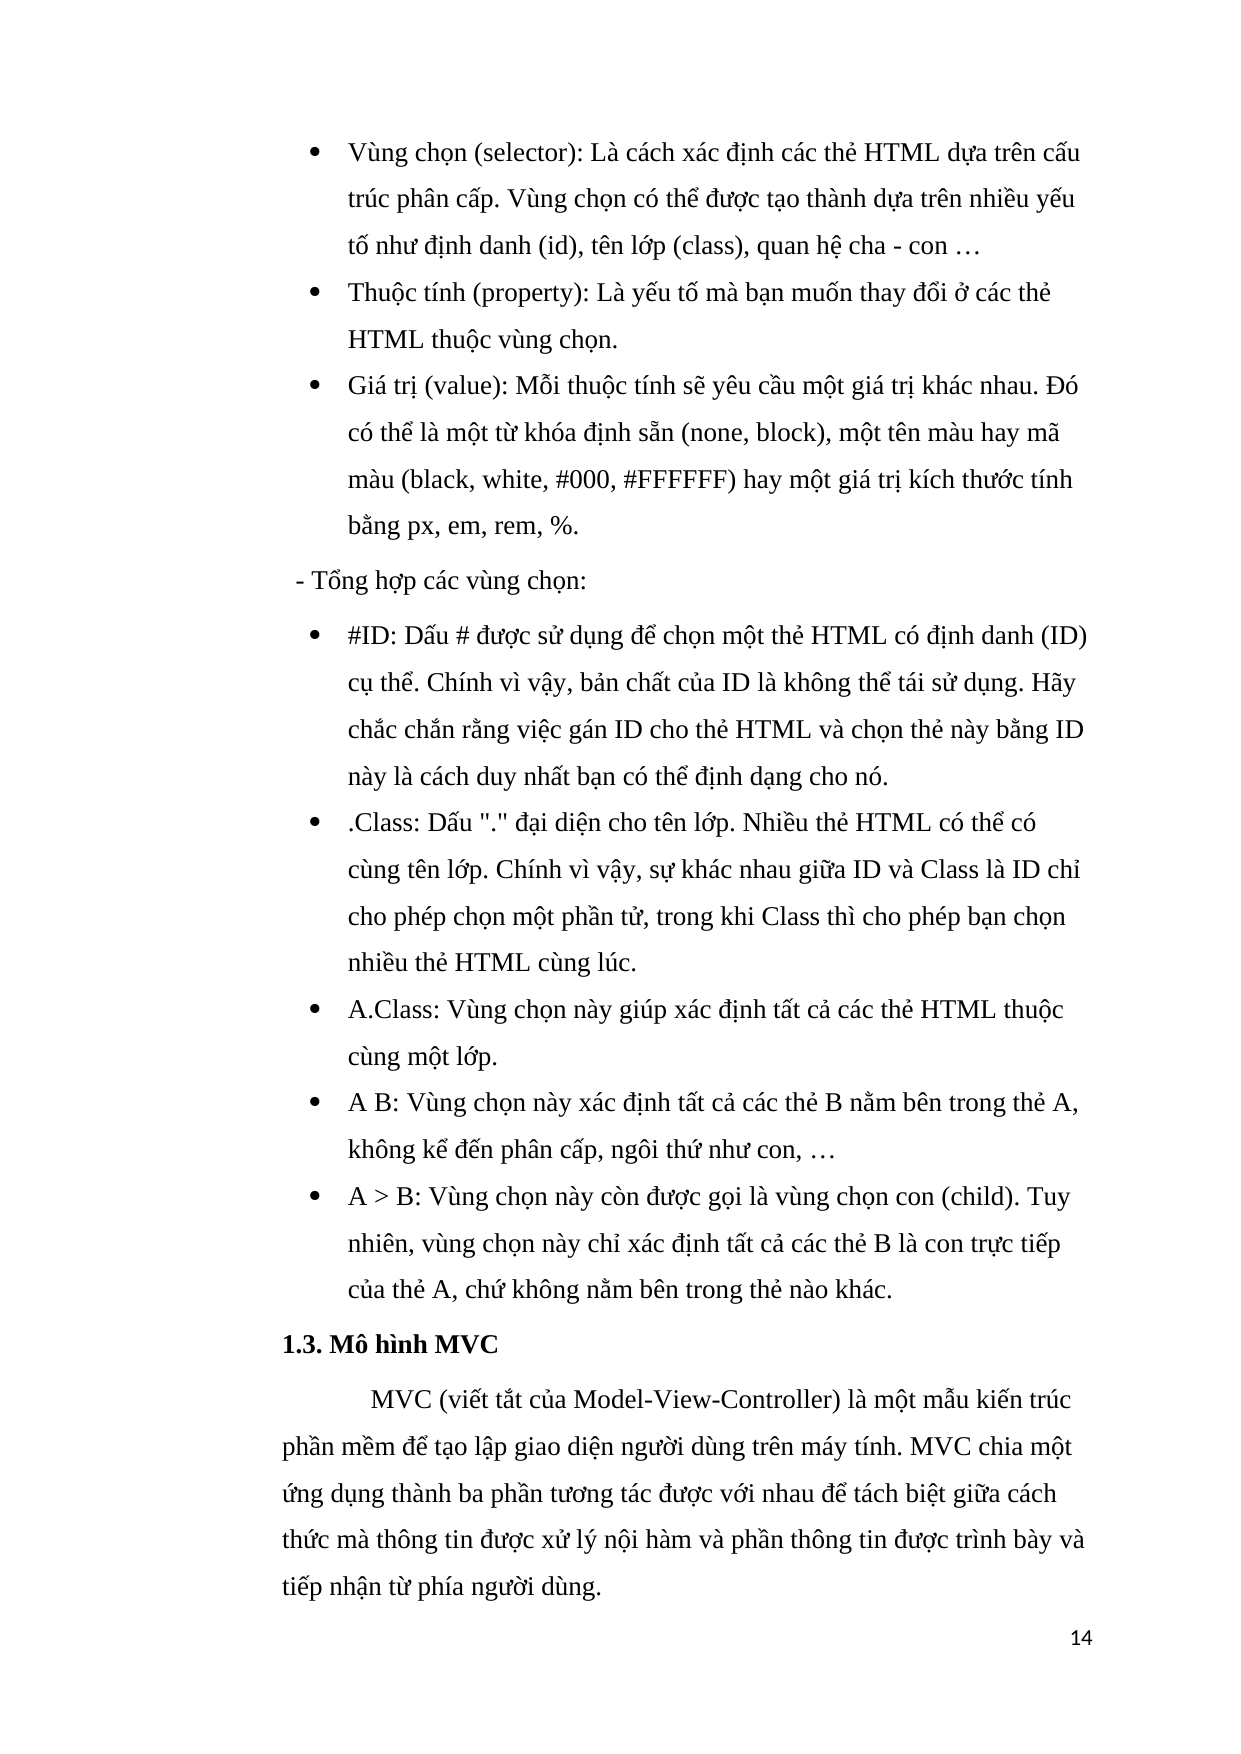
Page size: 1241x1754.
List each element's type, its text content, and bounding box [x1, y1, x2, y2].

list A.Class: Vùng chọn này giúp xác định tất cả các thẻ HTML thuộc cùng một lớp. [310, 993, 1092, 1071]
list Giá trị (value): Mỗi thuộc tính sẽ yêu cầu một giá trị khác nhau. Đó có thể là một từ khóa định sẵn (none, block), một tên màu hay mã màu (black, white, #000, #FFFFFF) hay một giá trị kích thước tính bằng px, em, rem, %. [310, 369, 1092, 541]
list #ID: Dấu # được sử dụng để chọn một thẻ HTML có định danh (ID) cụ thể. Chính vì vậy, bản chất của ID là không thể tái sử dụng. Hãy chắc chắn rằng việc gán ID cho thẻ HTML và chọn thẻ này bằng ID này là cách duy nhất bạn có thể định dạng cho nó. [310, 619, 1092, 791]
list Thuộc tính (property): Là yếu tố mà bạn muốn thay đổi ở các thẻ HTML thuộc vùng chọn. [310, 276, 1092, 354]
list A > B: Vùng chọn này còn được gọi là vùng chọn con (child). Tuy nhiên, vùng chọn này chỉ xác định tất cả các thẻ B là con trực tiếp của thẻ A, chứ không nằm bên trong thẻ nào khác. [310, 1180, 1092, 1304]
text Mô hình MVC [282, 1328, 1092, 1359]
list .Class: Dấu "." đại diện cho tên lớp. Nhiều thẻ HTML có thể có cùng tên lớp. Chính vì vậy, sự khác nhau giữa ID và Class là ID chỉ cho phép chọn một phần tử, trong khi Class thì cho phép bạn chọn nhiều thẻ HTML cùng lúc. [310, 806, 1092, 977]
list Vùng chọn (selector): Là cách xác định các thẻ HTML dựa trên cấu trúc phân cấp. Vùng chọn có thể được tạo thành dựa trên nhiều yếu tố như định danh (id), tên lớp (class), quan hệ cha - con … [310, 136, 1092, 260]
list A B: Vùng chọn này xác định tất cả các thẻ B nằm bên trong thẻ A, không kể đến phân cấp, ngôi thứ như con, … [310, 1086, 1092, 1164]
text MVC (viết tắt của Model-View-Controller) là một mẫu kiến trúc phần mềm để tạo lập giao diện người dùng trên máy tính. MVC chia một ứng dụng thành ba phần tương tác được với nhau để tách biệt giữa cách thức mà thông tin được xử lý nội hàm và phần thông tin được trình bày và tiếp nhận từ phía người dùng. [282, 1383, 1092, 1601]
text - Tổng hợp các vùng chọn: [207, 564, 1092, 596]
